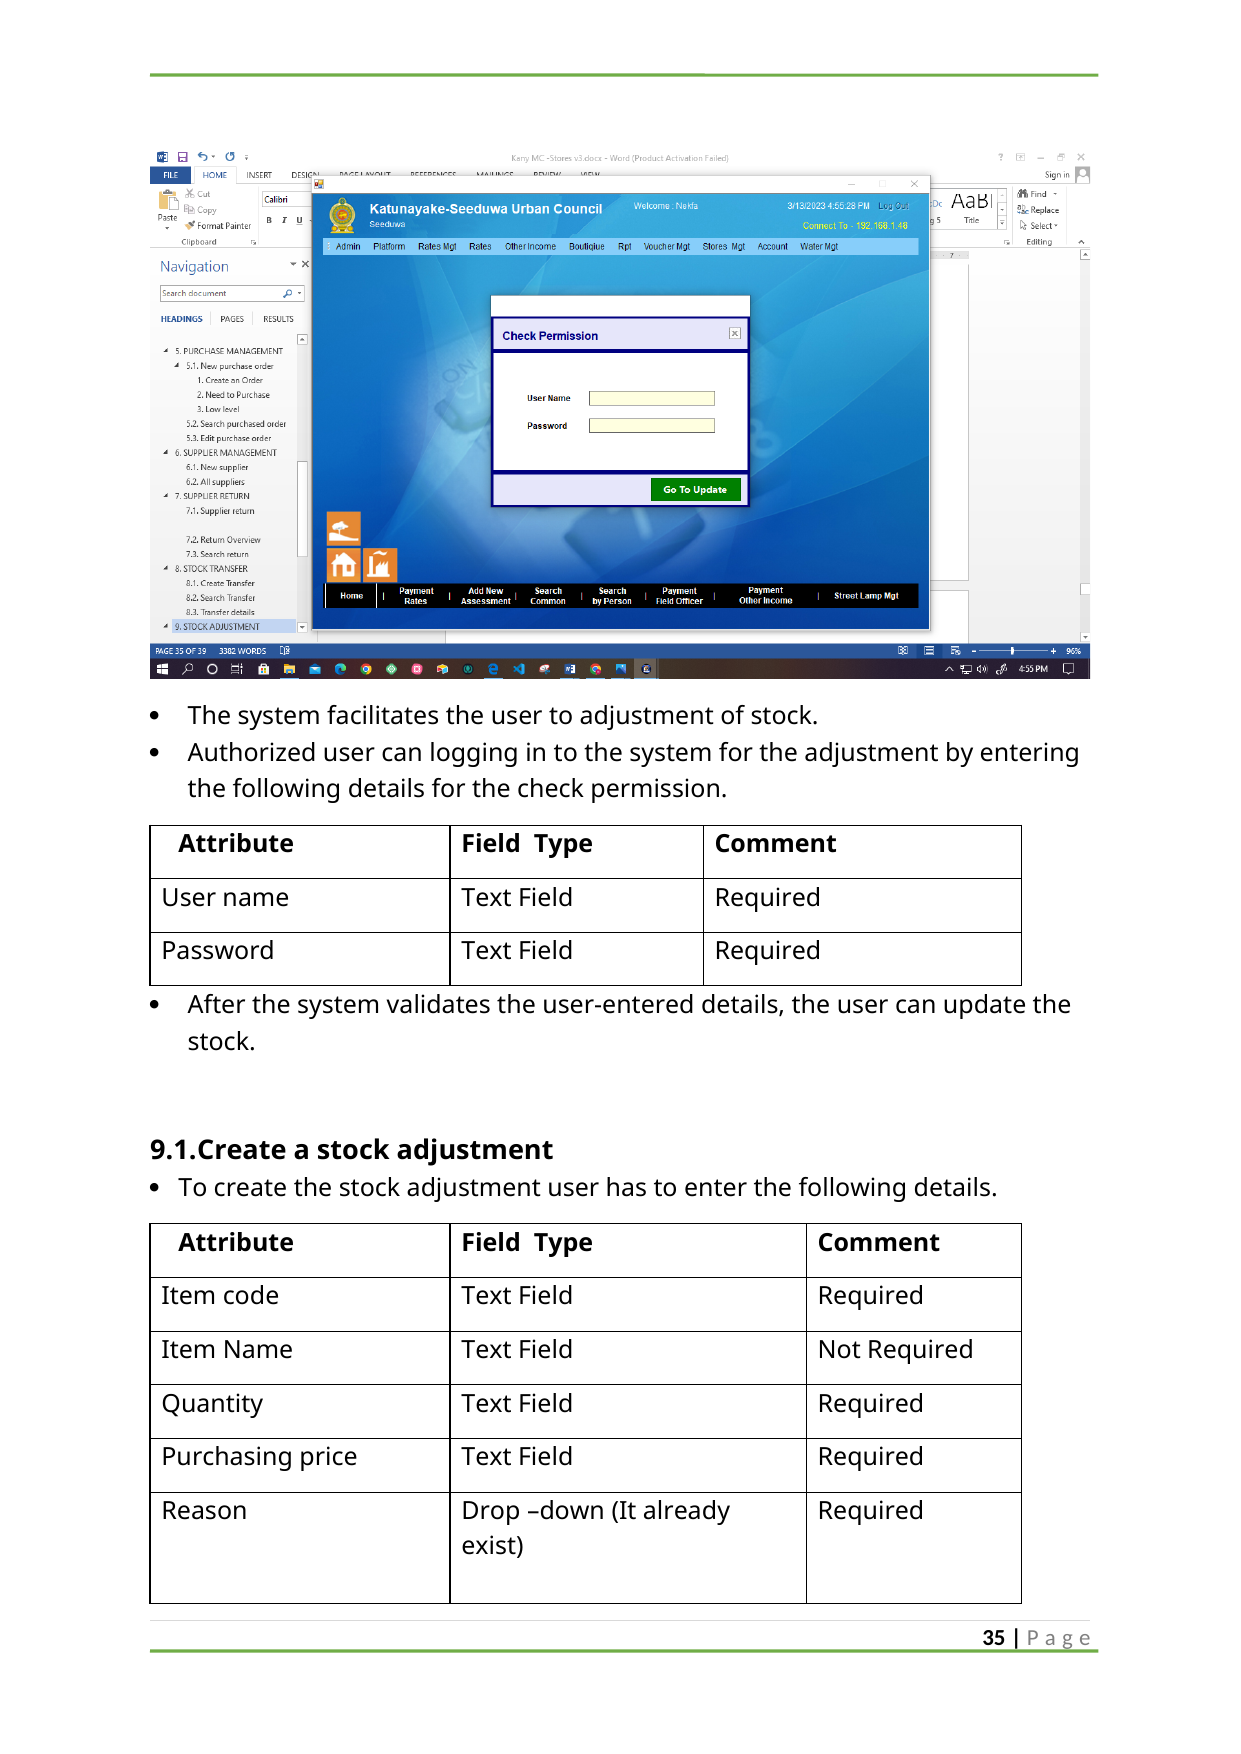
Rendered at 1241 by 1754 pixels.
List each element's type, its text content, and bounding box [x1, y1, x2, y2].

table_cell Text Field [451, 1278, 806, 1331]
table_cell Required [807, 1385, 1021, 1438]
table_cell Item code [151, 1278, 449, 1331]
table_cell Item Name [151, 1332, 449, 1384]
table_cell Text Field [451, 879, 703, 932]
picture [150, 150, 1091, 679]
list After the system validates the user-entered details, the user can update the stock. [150, 986, 1090, 1057]
table_cell Required [807, 1278, 1021, 1331]
list Authorized user can logging in to the system for the adjustment by entering the following details for the check permission. [150, 734, 1090, 805]
table_cell Purchasing price [151, 1439, 449, 1492]
table_header Attribute [151, 1224, 449, 1277]
table_cell Required [807, 1439, 1021, 1492]
table_cell Text Field [451, 1385, 806, 1438]
table_cell Required [704, 879, 1021, 932]
table_cell Reason [151, 1493, 449, 1603]
table_header Field Type [451, 826, 703, 878]
table_header Attribute [151, 826, 449, 878]
table_cell Required [807, 1493, 1021, 1603]
table_cell Password [151, 933, 449, 985]
table_cell Text Field [451, 933, 703, 985]
table_cell Text Field [451, 1332, 806, 1384]
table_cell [451, 1493, 806, 1603]
table_cell Required [704, 933, 1021, 985]
subtitle Create a stock adjustment [150, 1130, 1090, 1167]
table_cell Quantity [151, 1385, 449, 1438]
table_header Comment [807, 1224, 1021, 1277]
list The system facilitates the user to adjustment of stock. [150, 697, 1090, 732]
table_cell User name [151, 879, 449, 932]
table_header Comment [704, 826, 1021, 878]
list To create the stock adjustment user has to enter the following details. [150, 1170, 1090, 1204]
table_cell Text Field [451, 1439, 806, 1492]
table_cell Not Required [807, 1332, 1021, 1384]
table_header Field Type [451, 1224, 806, 1277]
